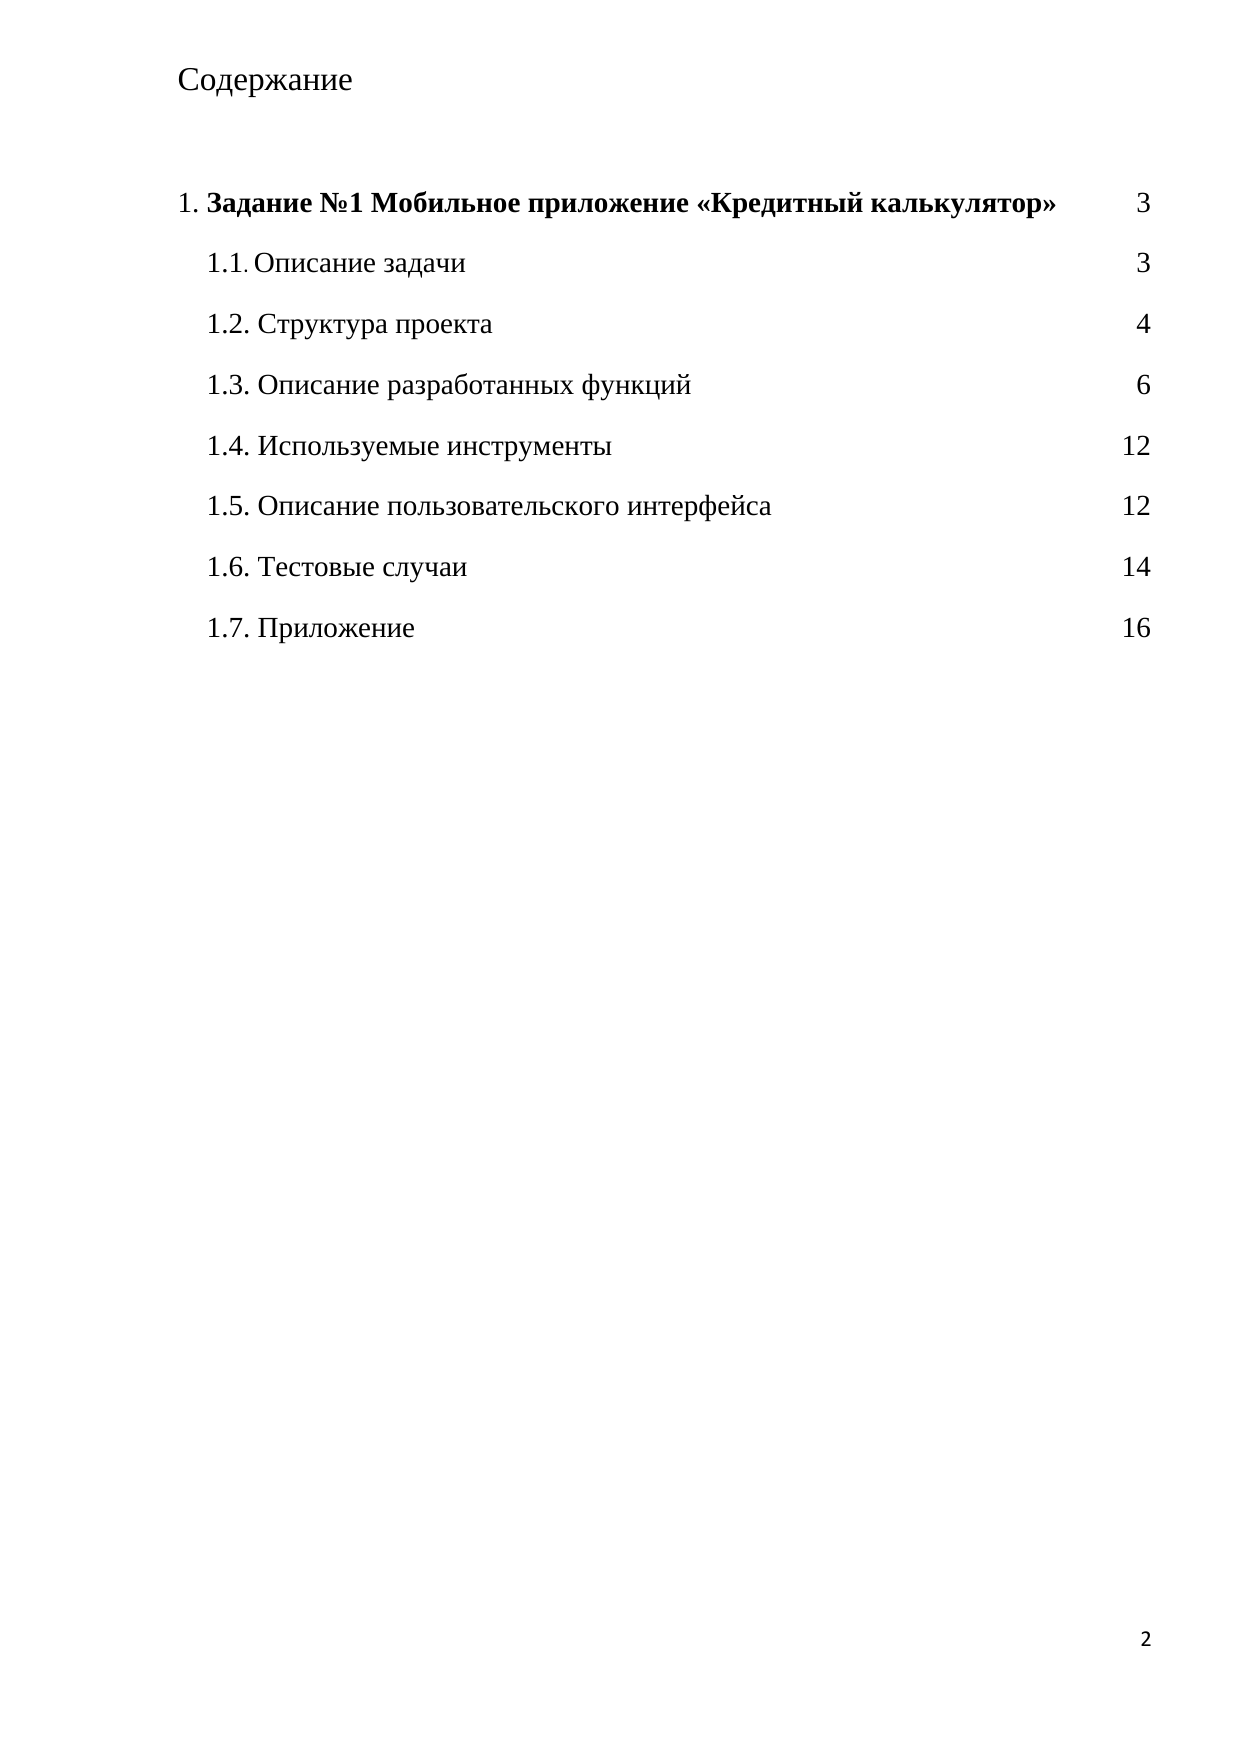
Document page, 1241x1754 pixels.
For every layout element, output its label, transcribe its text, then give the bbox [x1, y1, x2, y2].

text Содержание [177, 59, 1152, 97]
